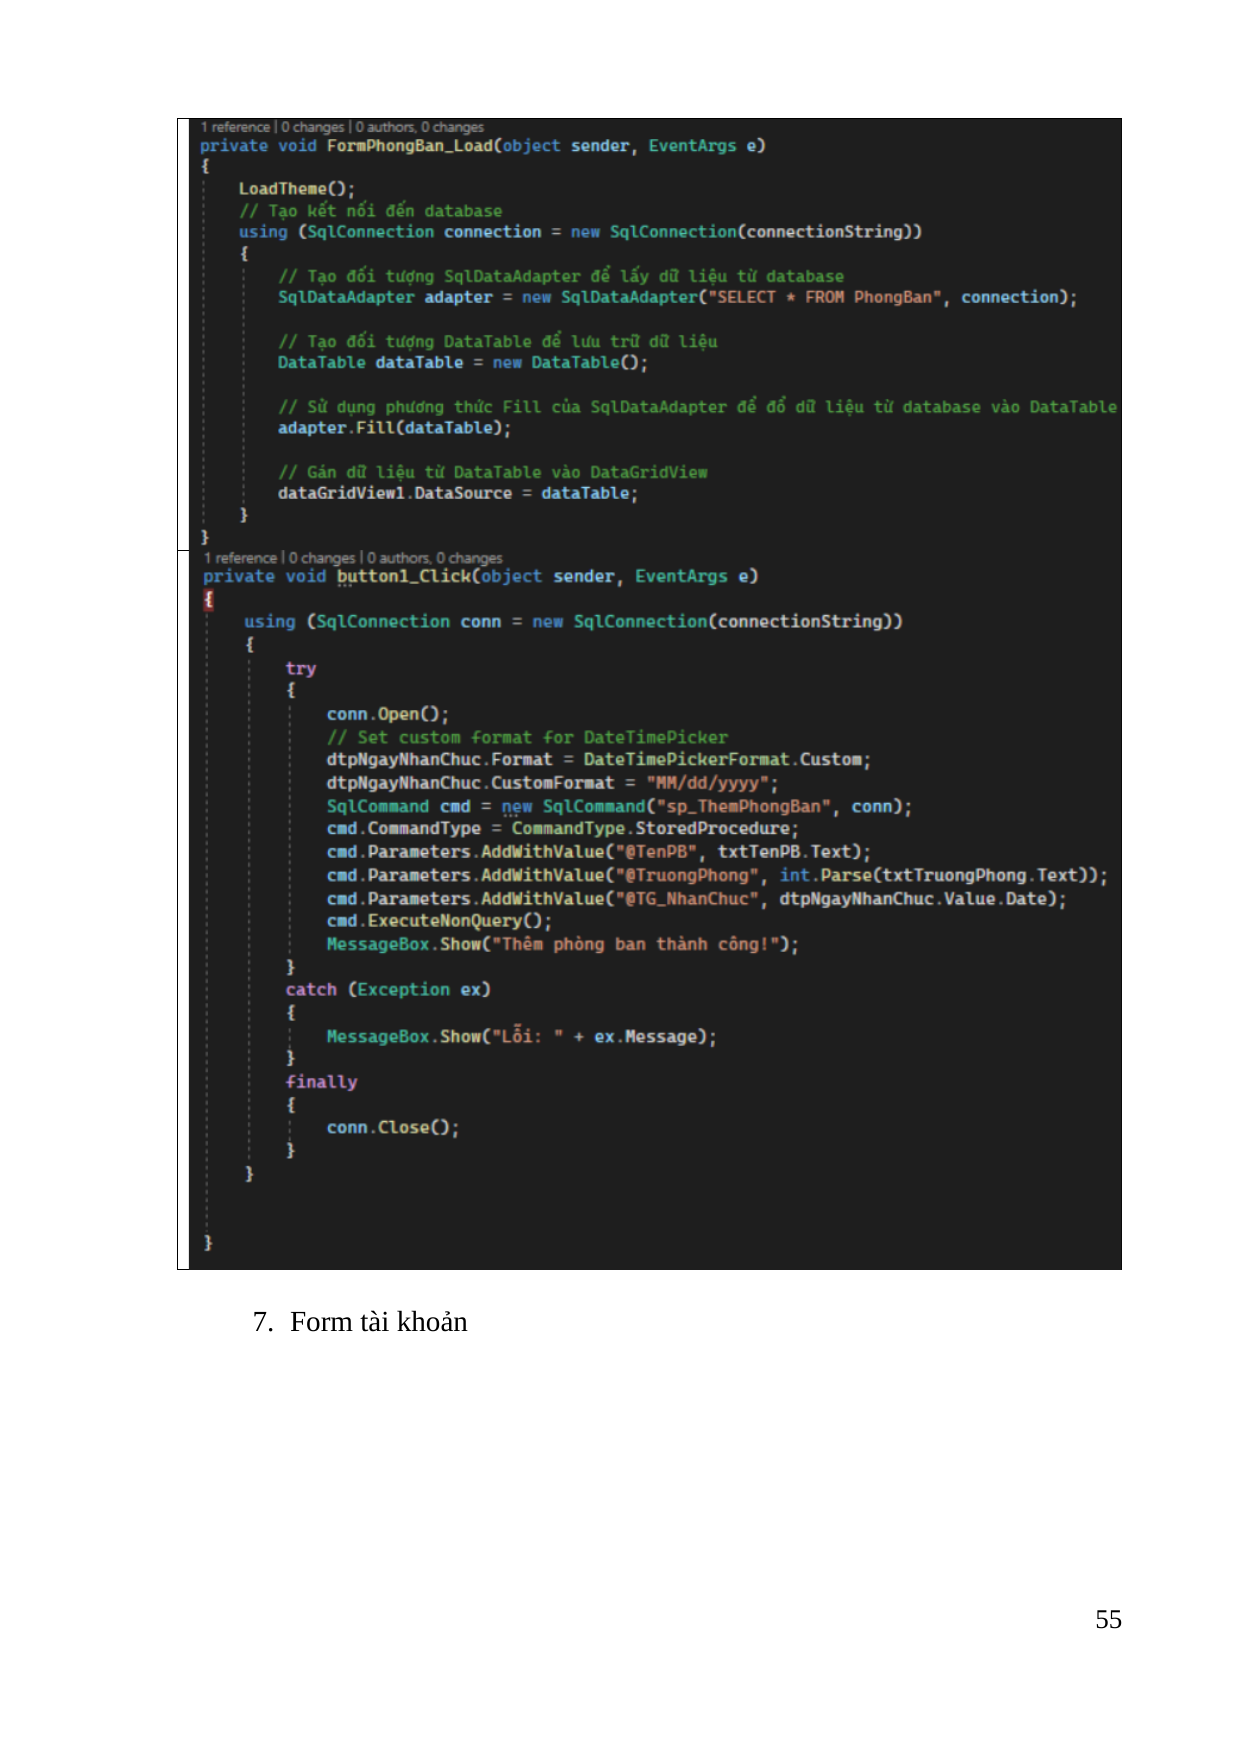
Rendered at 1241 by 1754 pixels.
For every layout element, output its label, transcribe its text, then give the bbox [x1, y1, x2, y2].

list Form tài khoản [252, 1304, 1122, 1337]
picture [188, 119, 1122, 1270]
table_cell [178, 551, 188, 1269]
table_cell [178, 119, 188, 549]
